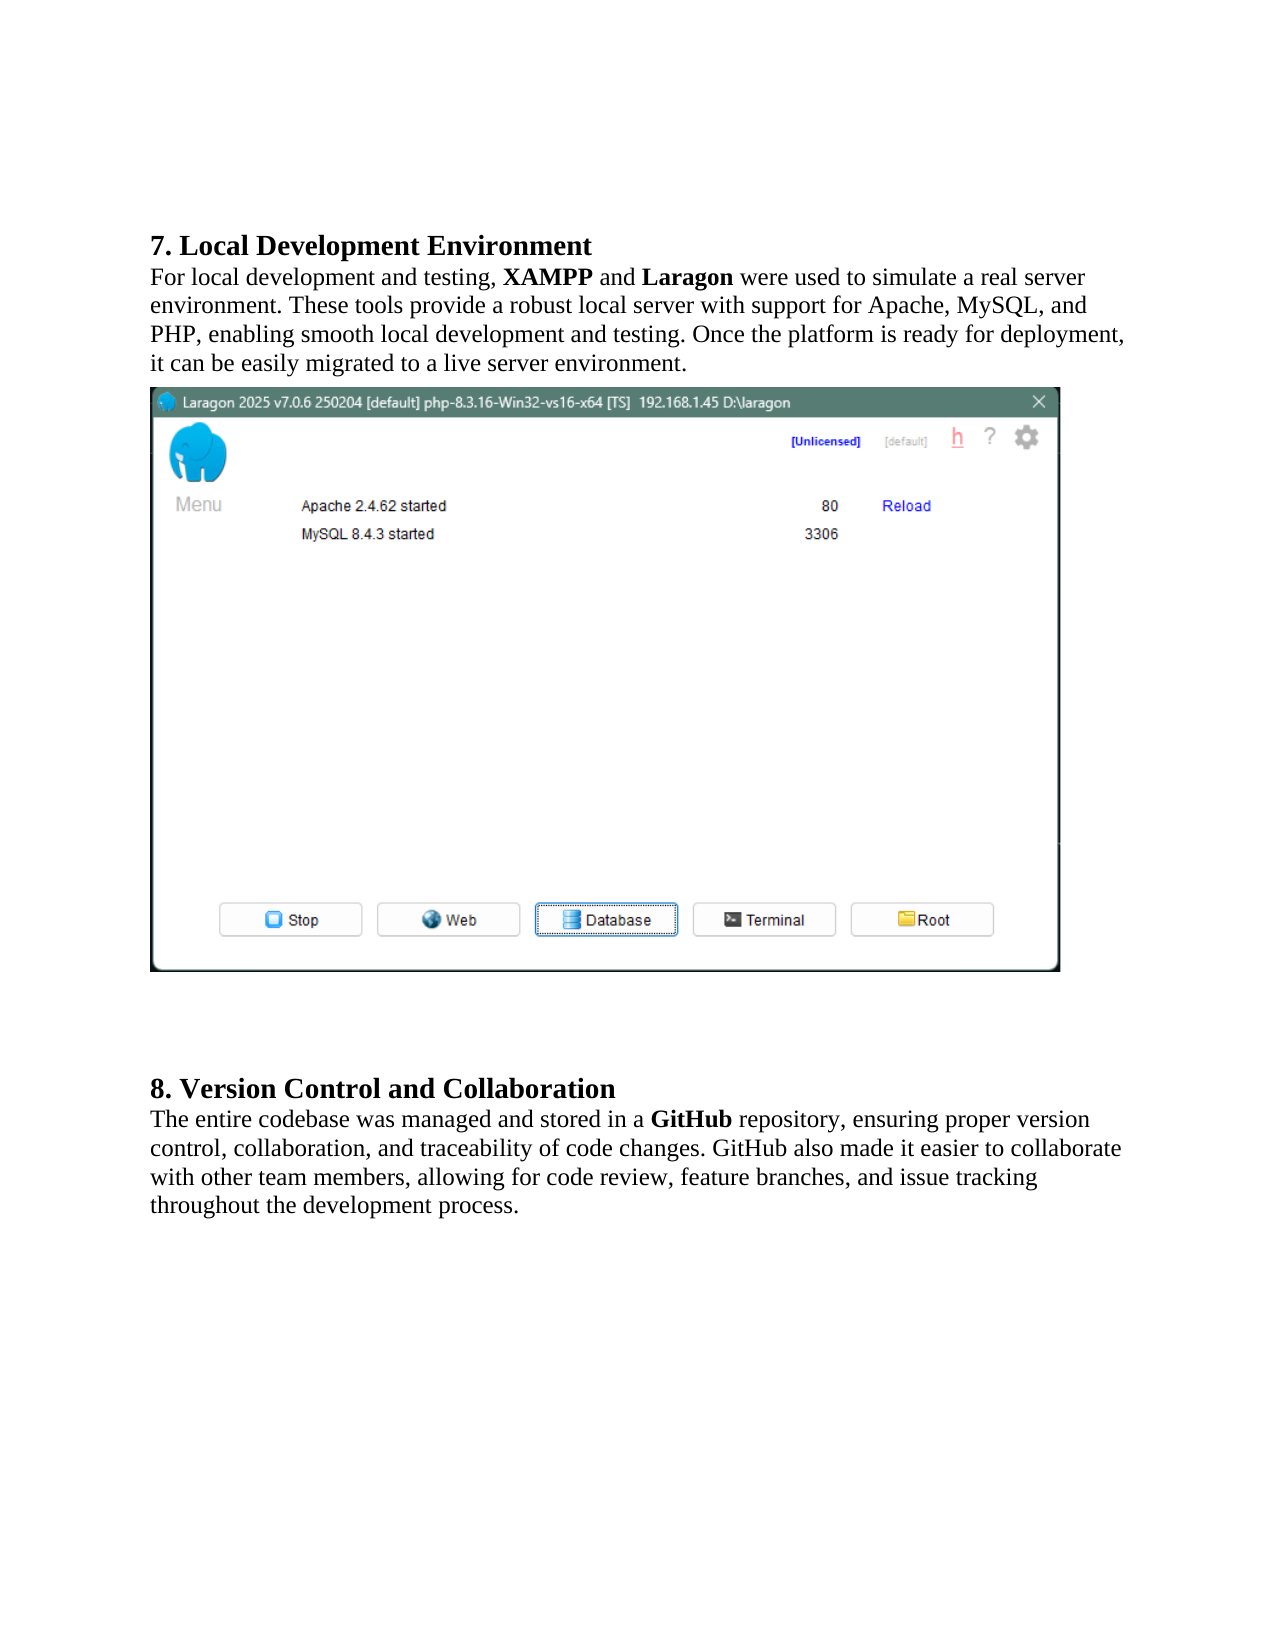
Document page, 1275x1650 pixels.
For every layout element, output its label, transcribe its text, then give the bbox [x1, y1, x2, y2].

picture [150, 387, 1061, 972]
text 8. Version Control and Collaboration The entire codebase was managed and stored in a GitHub repository, ensuring proper version control, collaboration, and traceability of code changes. GitHub also made it easier to collaborate with other team members, allowing for code review, feature branches, and issue tracking throughout the development process. [150, 1071, 1125, 1219]
text 7. Local Development Environment For local development and testing, XAMPP and Laragon were used to simulate a real server environment. These tools provide a robust local server with support for Apache, MySQL, and PHP, enabling smooth local development and testing. Once the platform is ready for deployment, it can be easily migrated to a live server environment. [150, 228, 1125, 377]
